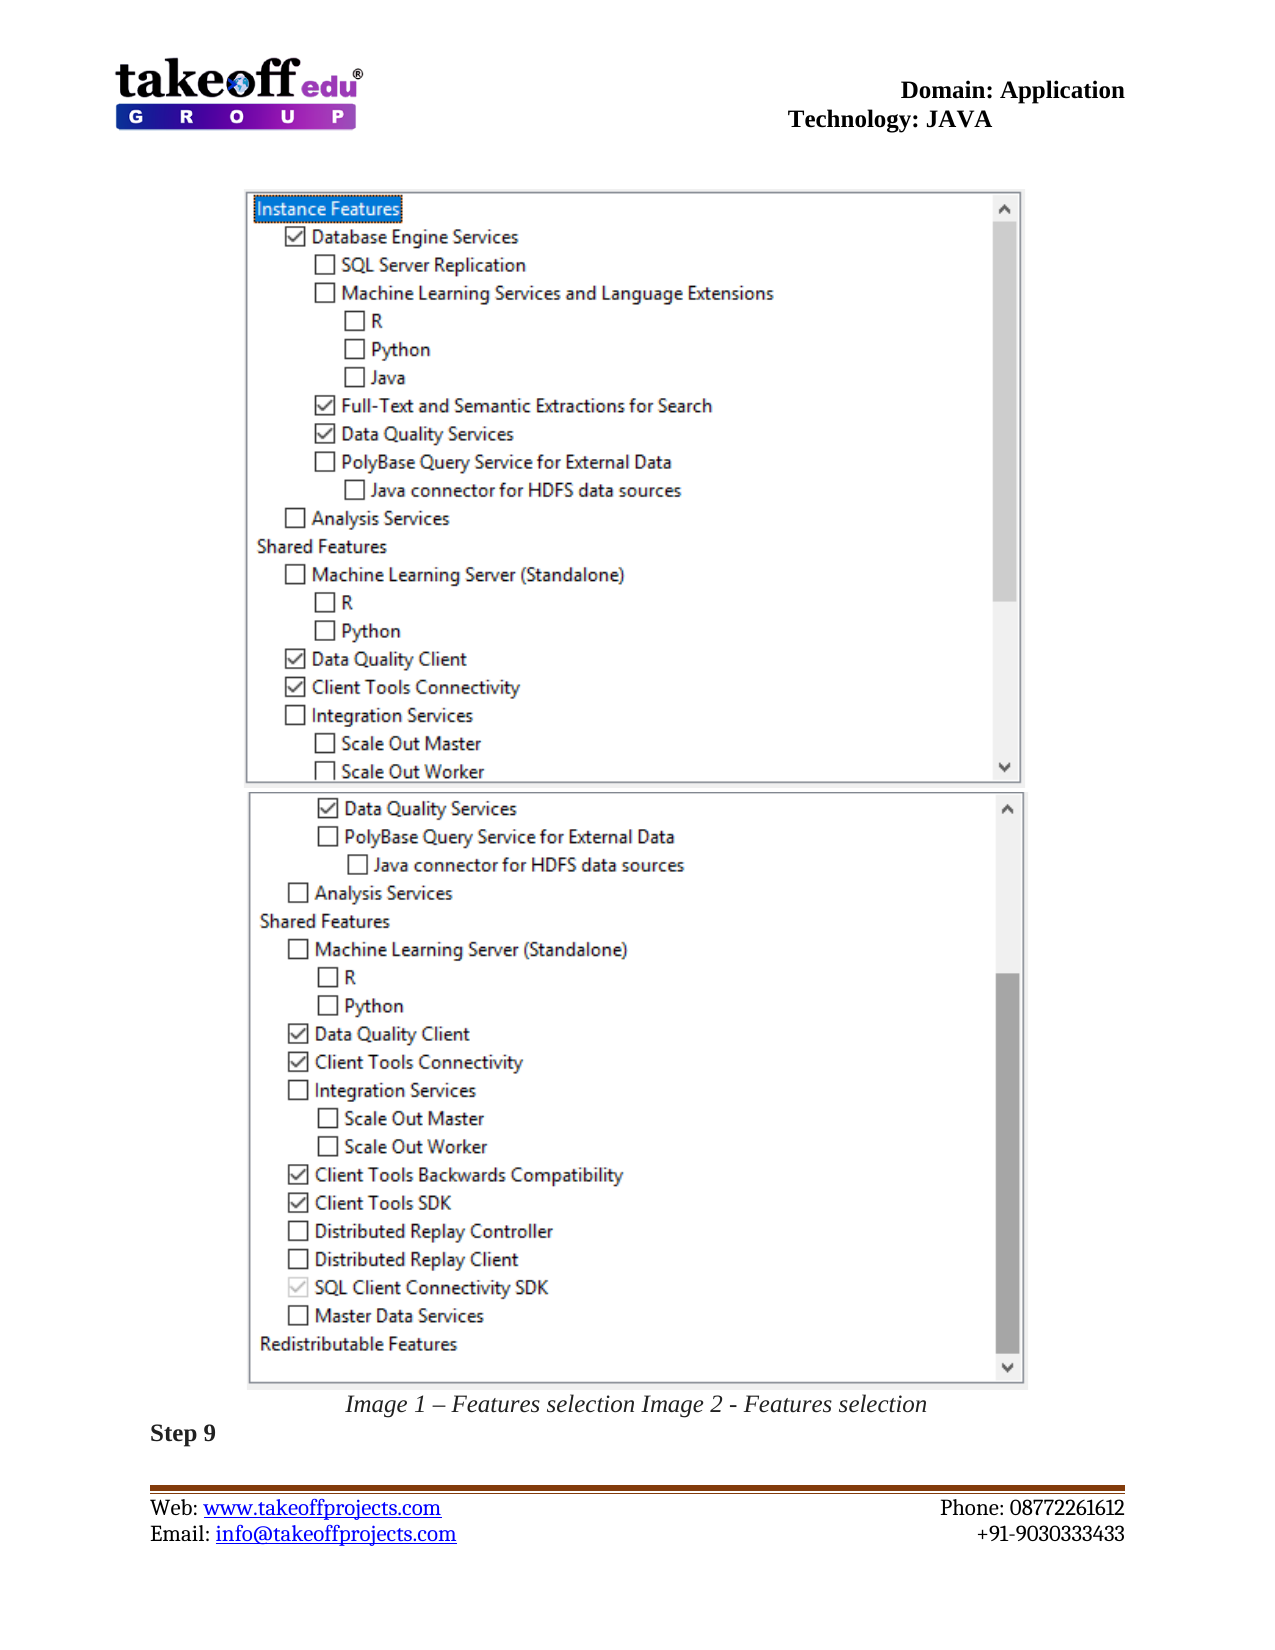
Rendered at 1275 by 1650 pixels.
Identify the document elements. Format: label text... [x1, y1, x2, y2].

text Step 9 [150, 1418, 1125, 1447]
picture [112, 53, 366, 140]
picture [243, 189, 1025, 788]
picture [246, 792, 1029, 1390]
